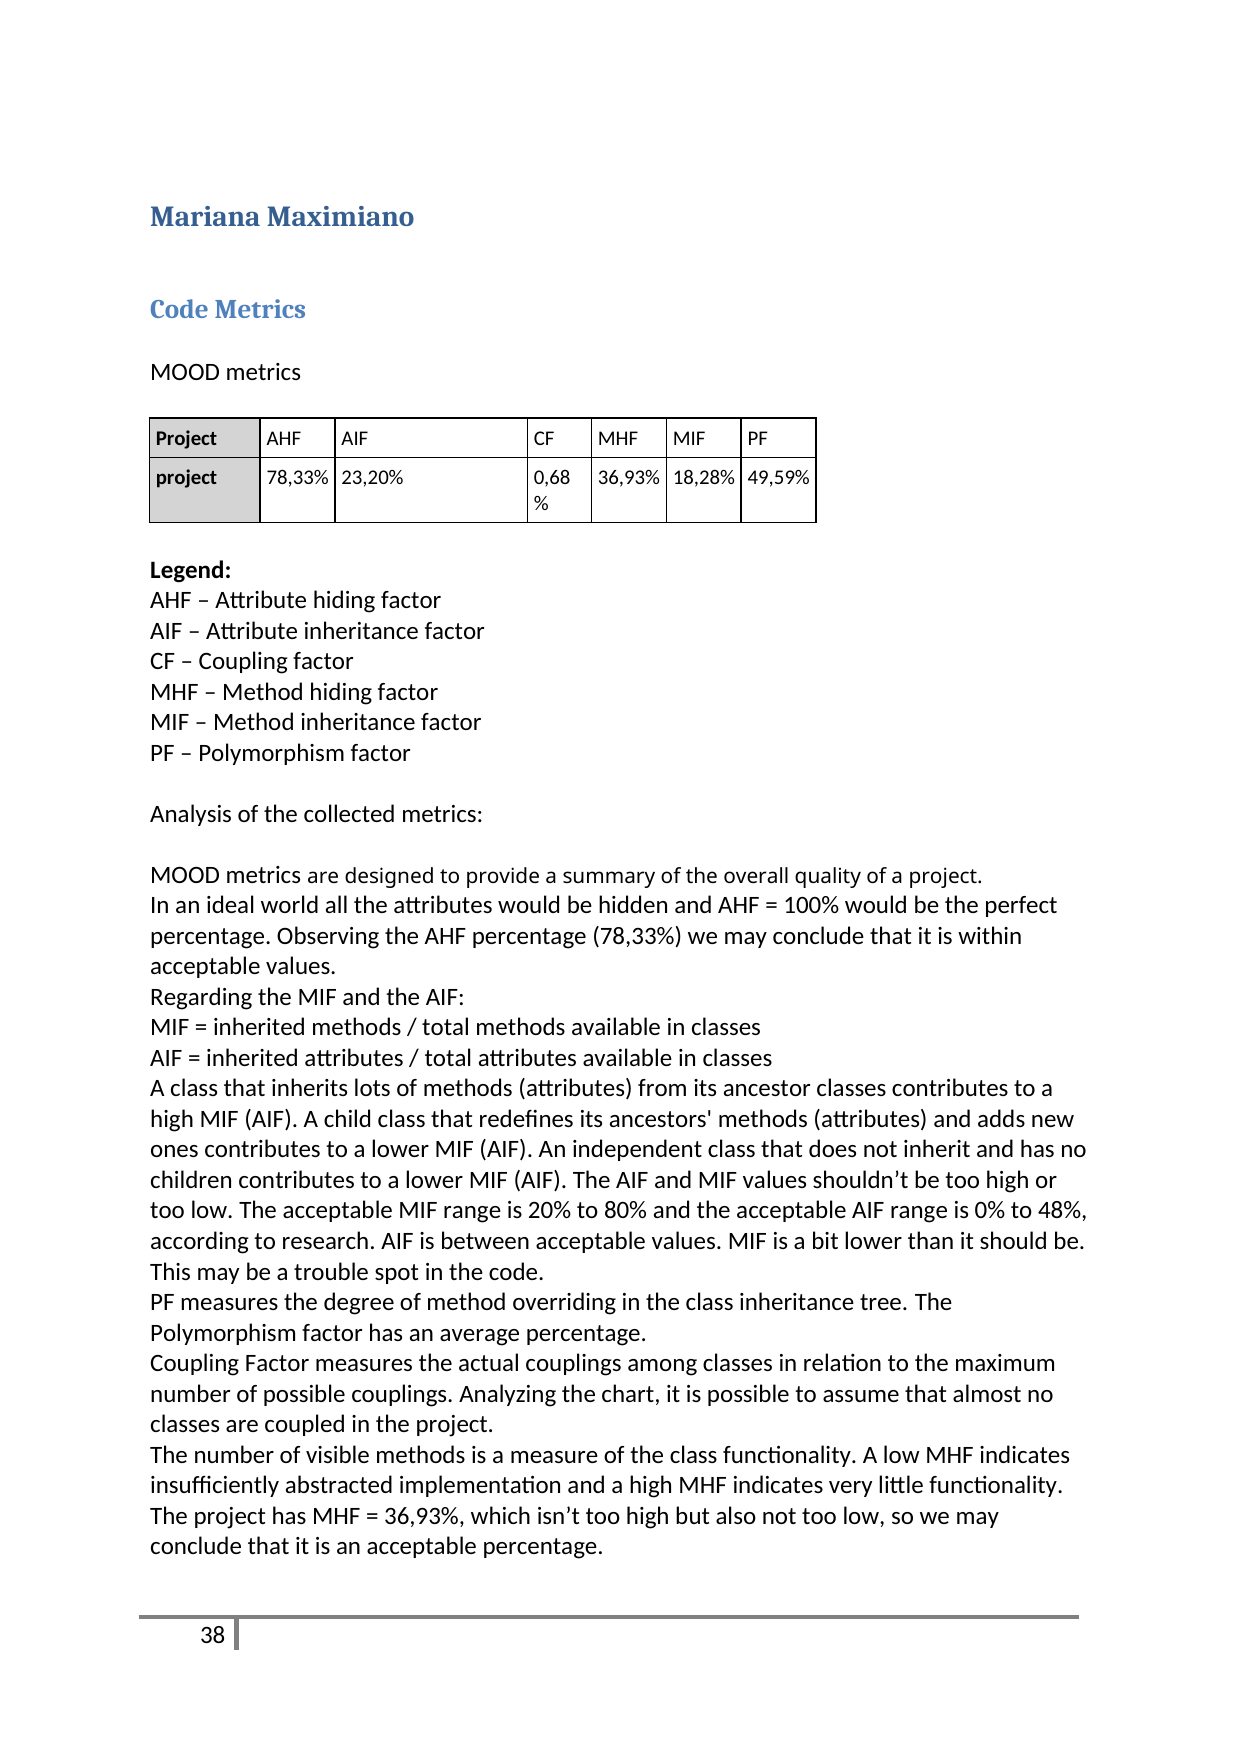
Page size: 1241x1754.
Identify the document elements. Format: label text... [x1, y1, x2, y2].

text CF – Coupling factor [150, 645, 1090, 676]
table_cell 49,59% [742, 458, 815, 522]
text PF – Polymorphism factor [150, 737, 1090, 767]
table_header Project [150, 419, 259, 457]
table_header AHF [261, 419, 334, 457]
text Legend: [150, 554, 1090, 584]
table_cell 78,33% [261, 458, 334, 522]
text MOOD metrics are designed to provide a summary of the overall quality of a project. [150, 859, 1090, 889]
text A class that inherits lots of methods (attributes) from its ancestor classes contributes to a high MIF (AIF). A child class that redefines its ancestors' methods (attributes) and adds new ones contributes to a lower MIF (AIF). An independent class that does not inherit and has no children contributes to a lower MIF (AIF). The AIF and MIF values shouldn’t be too high or too low. The acceptable MIF range is 20% to 80% and the acceptable AIF range is 0% to 48%, according to research. AIF is between acceptable values. MIF is a bit lower than it should be. This may be a trouble spot in the code. [544, 1073, 1090, 1286]
text Analysis of the collected metrics: [150, 798, 1090, 828]
table_header MIF [667, 419, 740, 457]
text MIF = inherited methods / total methods available in classes [150, 1012, 1090, 1042]
text MOOD metrics [150, 356, 1090, 387]
table_header CF [528, 419, 591, 457]
text AIF = inherited attributes / total attributes available in classes [150, 1042, 1090, 1073]
text PF measures the degree of method overriding in the class inheritance tree. The Polymorphism factor has an average percentage. [647, 1286, 1090, 1347]
text AIF – Attribute inheritance factor [150, 615, 1090, 645]
text Code Metrics [150, 233, 1090, 326]
text AHF – Attribute hiding factor [150, 584, 1090, 615]
table_cell 23,20% [336, 458, 527, 522]
text The number of visible methods is a measure of the class functionality. A low MHF indicates insufficiently abstracted implementation and a high MHF indicates very little functionality. The project has MHF = 36,93%, which isn’t too high but also not too low, so we may conclude that it is an acceptable percentage. [604, 1439, 1090, 1561]
table_cell 0,68% [528, 458, 591, 522]
table_cell 18,28% [667, 458, 740, 522]
table_cell 36,93% [592, 458, 666, 522]
text Regarding the MIF and the AIF: [150, 981, 1090, 1012]
text MHF – Method hiding factor [150, 676, 1090, 706]
table_header AIF [336, 419, 527, 457]
text In an ideal world all the attributes would be hidden and AHF = 100% would be the perfect percentage. Observing the AHF percentage (78,33%) we may conclude that it is within acceptable values. [150, 889, 1090, 981]
table_cell project [150, 458, 259, 522]
text Coupling Factor measures the actual couplings among classes in relation to the maximum number of possible couplings. Analyzing the chart, it is possible to assume that almost no classes are coupled in the project. [494, 1347, 1090, 1439]
table_header MHF [592, 419, 666, 457]
text Mariana Maximiano [150, 200, 1090, 233]
text MIF – Method inheritance factor [150, 706, 1090, 737]
table_header PF [742, 419, 815, 457]
